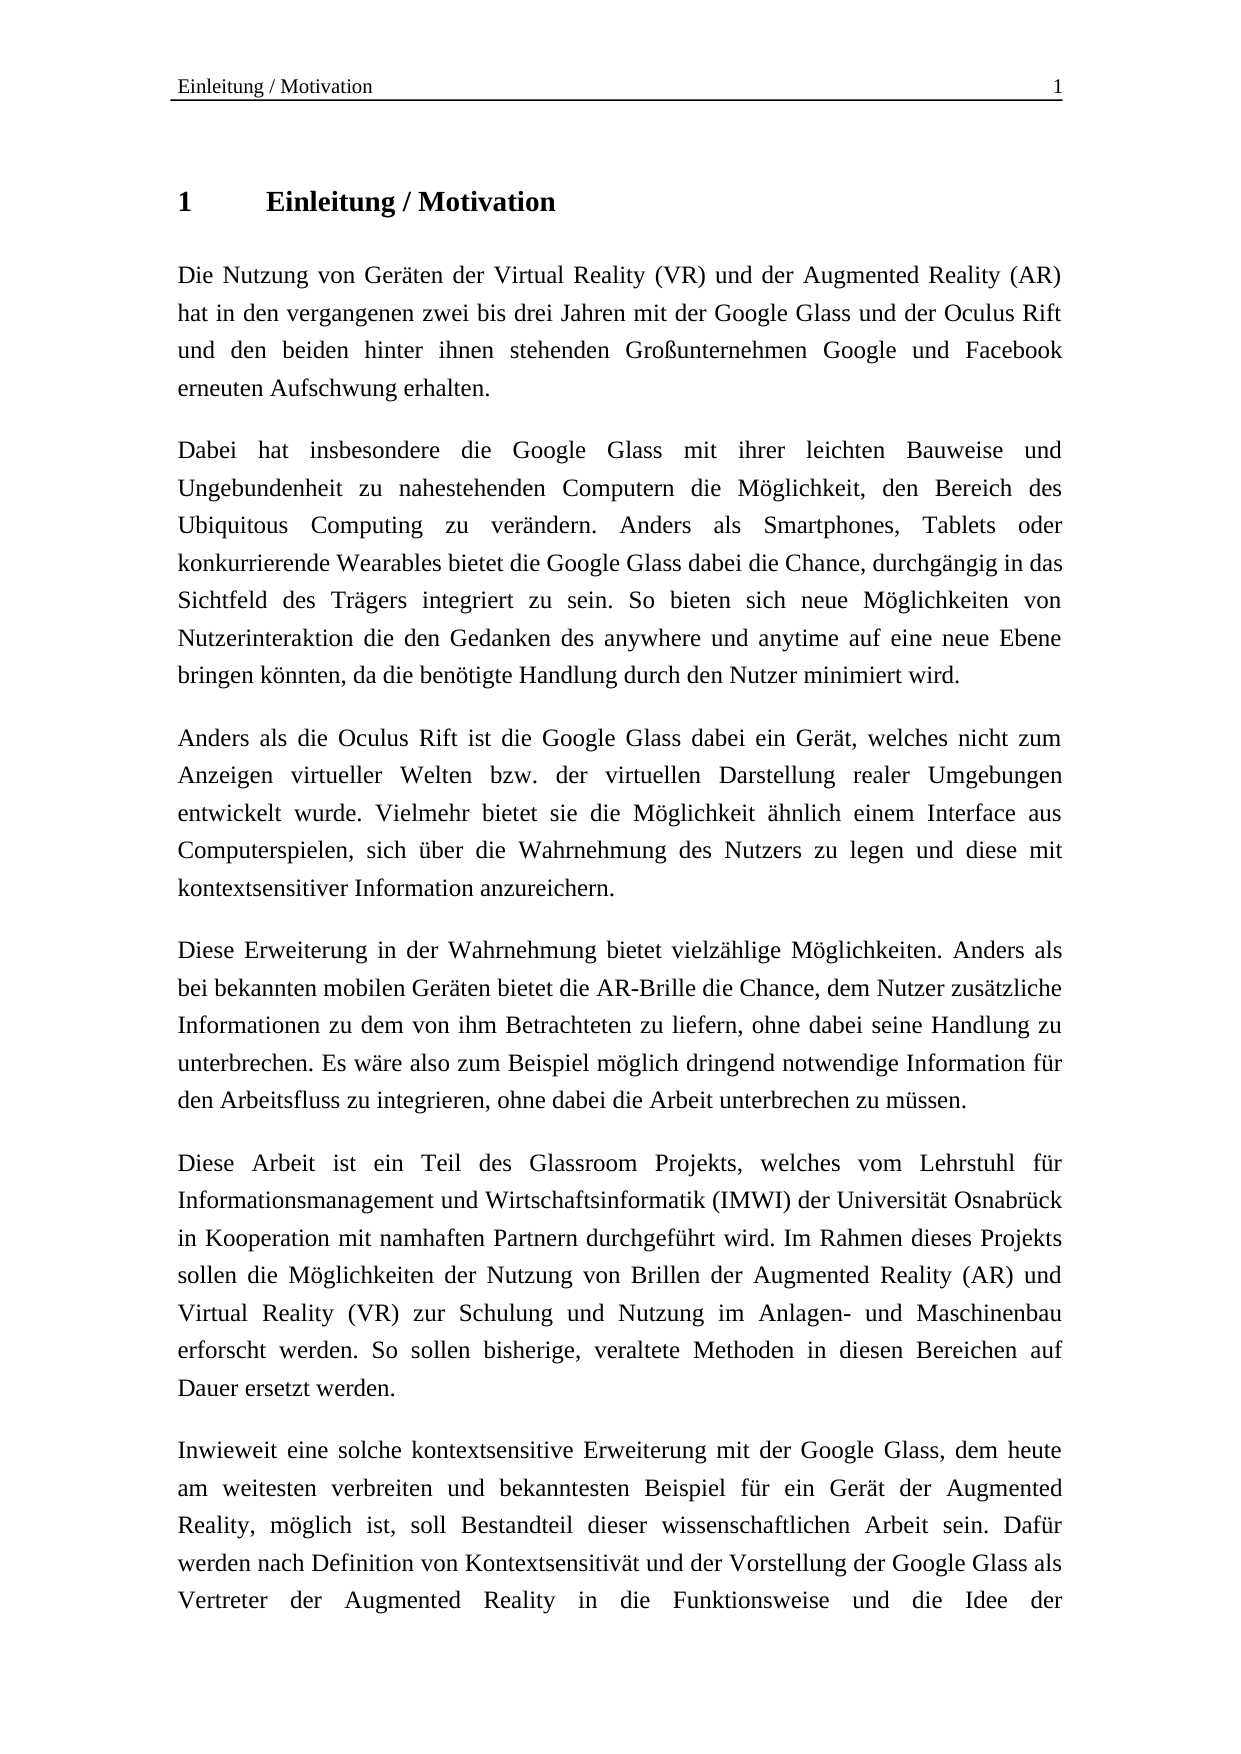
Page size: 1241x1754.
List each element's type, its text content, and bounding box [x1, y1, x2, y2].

subtitle Einleitung / Motivation [177, 184, 1063, 218]
text Die Nutzung von Geräten der Virtual Reality (VR) und der Augmented Reality (AR) hat in den vergangenen zwei bis drei Jahren mit der Google Glass und der Oculus Rift und den beiden hinter ihnen stehenden Großunternehmen Google und Facebook erneuten Aufschwung erhalten. [177, 251, 1063, 401]
text Diese Erweiterung in der Wahrnehmung bietet vielzählige Möglichkeiten. Anders als bei bekannten mobilen Geräten bietet die AR-Brille die Chance, dem Nutzer zusätzliche Informationen zu dem von ihm Betrachteten zu liefern, ohne dabei seine Handlung zu unterbrechen. Es wäre also zum Beispiel möglich dringend notwendige Information für den Arbeitsfluss zu integrieren, ohne dabei die Arbeit unterbrechen zu müssen. [177, 926, 1063, 1114]
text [177, 1426, 1063, 1614]
text Diese Arbeit ist ein Teil des Glassroom Projekts, welches vom Lehrstuhl für Informationsmanagement und Wirtschaftsinformatik (IMWI) der Universität Osnabrück in Kooperation mit namhaften Partnern durchgeführt wird. Im Rahmen dieses Projekts sollen die Möglichkeiten der Nutzung von Brillen der Augmented Reality (AR) und Virtual Reality (VR) zur Schulung und Nutzung im Anlagen- und Maschinenbau erforscht werden. So sollen bisherige, veraltete Methoden in diesen Bereichen auf Dauer ersetzt werden. [177, 1139, 1063, 1401]
text Anders als die Oculus Rift ist die Google Glass dabei ein Gerät, welches nicht zum Anzeigen virtueller Welten bzw. der virtuellen Darstellung realer Umgebungen entwickelt wurde. Vielmehr bietet sie die Möglichkeit ähnlich einem Interface aus Computerspielen, sich über die Wahrnehmung des Nutzers zu legen und diese mit kontextsensitiver Information anzureichern. [177, 714, 1063, 901]
text Dabei hat insbesondere die Google Glass mit ihrer leichten Bauweise und Ungebundenheit zu nahestehenden Computern die Möglichkeit, den Bereich des Ubiquitous Computing zu verändern. Anders als Smartphones, Tablets oder konkurrierende Wearables bietet die Google Glass dabei die Chance, durchgängig in das Sichtfeld des Trägers integriert zu sein. So bieten sich neue Möglichkeiten von Nutzerinteraktion die den Gedanken des anywhere und anytime auf eine neue Ebene bringen könnten, da die benötigte Handlung durch den Nutzer minimiert wird. [177, 426, 1063, 689]
